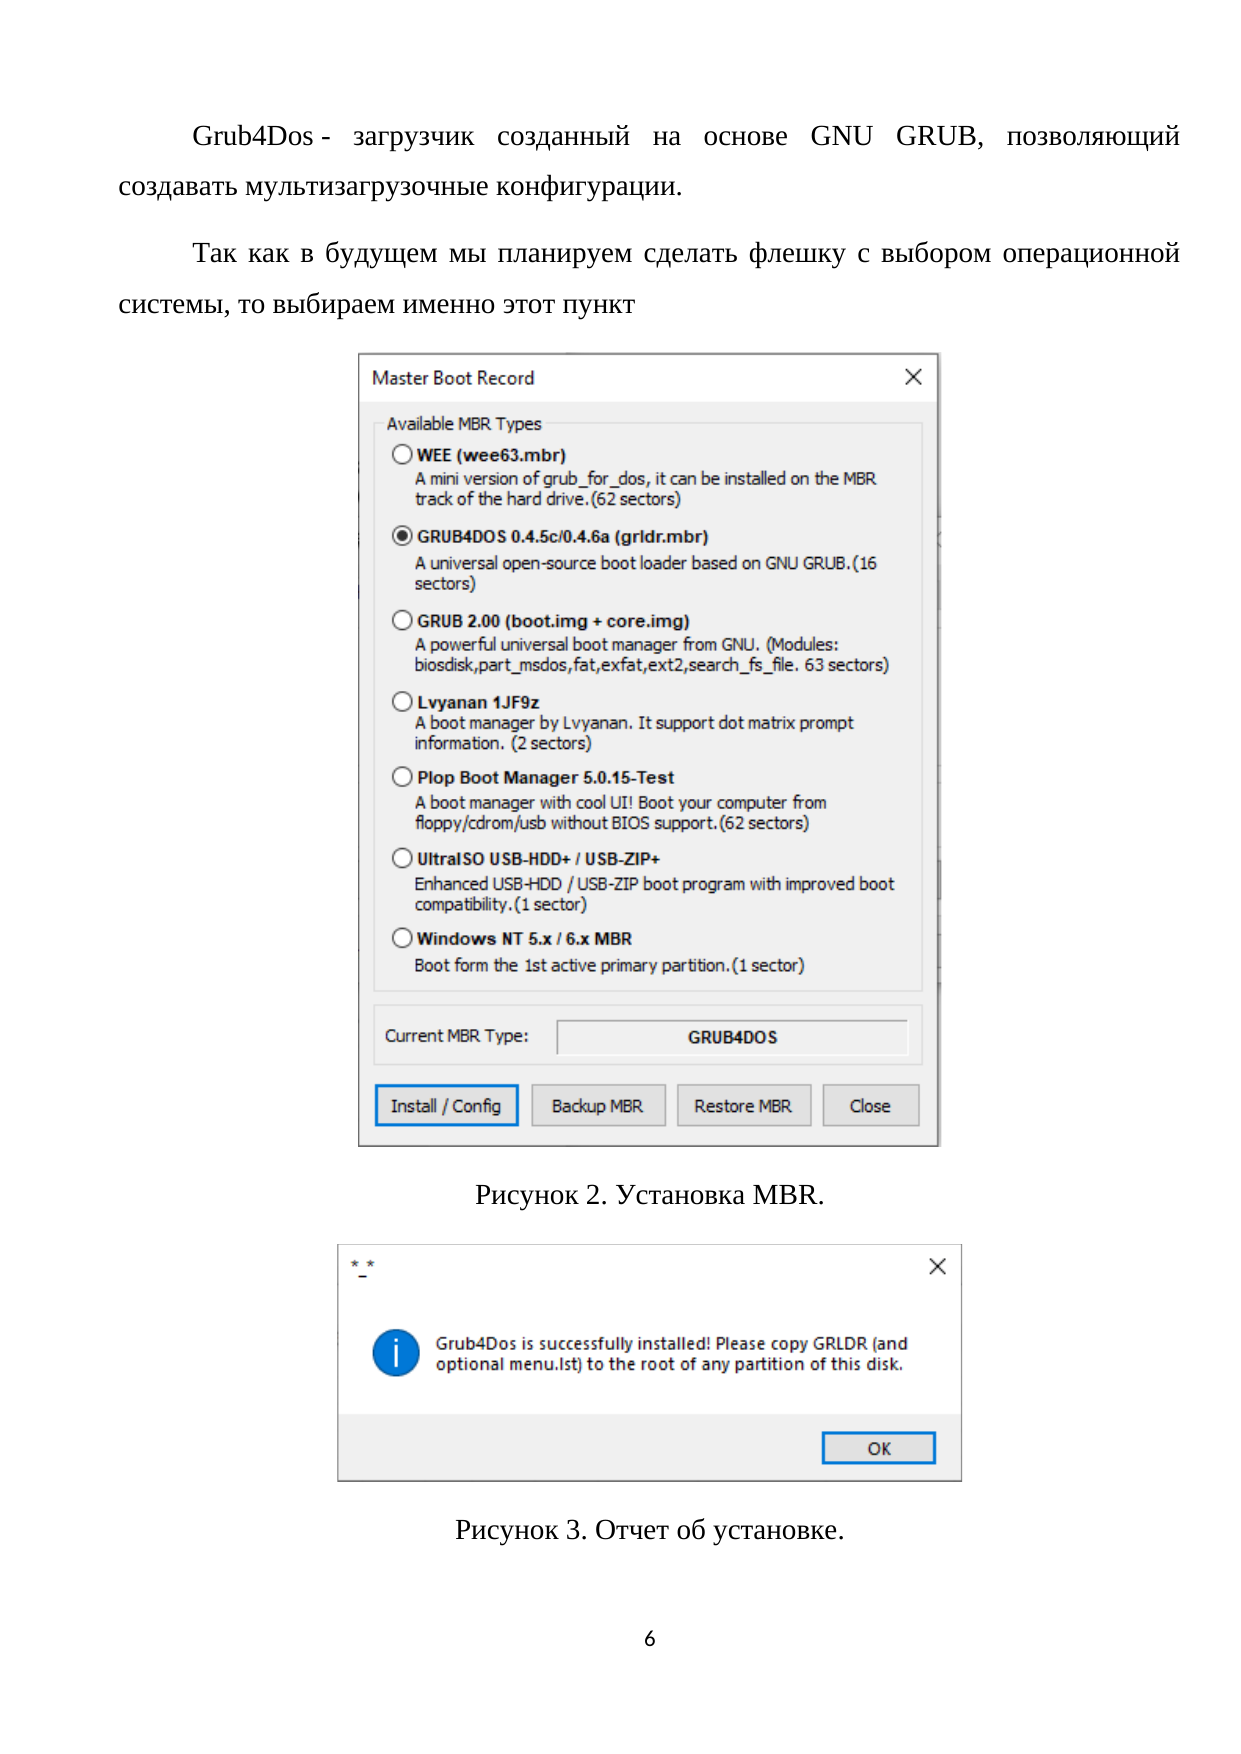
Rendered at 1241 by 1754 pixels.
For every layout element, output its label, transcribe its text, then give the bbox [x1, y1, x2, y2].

text Так как в будущем мы планируем сделать флешку с выбором операционной системы, то выбираем именно этот пункт [118, 235, 1181, 319]
text Рисунок 3. Отчет об установке. [118, 1512, 1181, 1546]
picture [337, 1244, 963, 1482]
picture [358, 352, 942, 1147]
text Grub4Dos - загрузчик созданный на основе GNU GRUB, позволяющий создавать мультизагрузочные конфигурации. [118, 118, 1181, 202]
text Рисунок 2. Установка MBR. [118, 1177, 1181, 1211]
